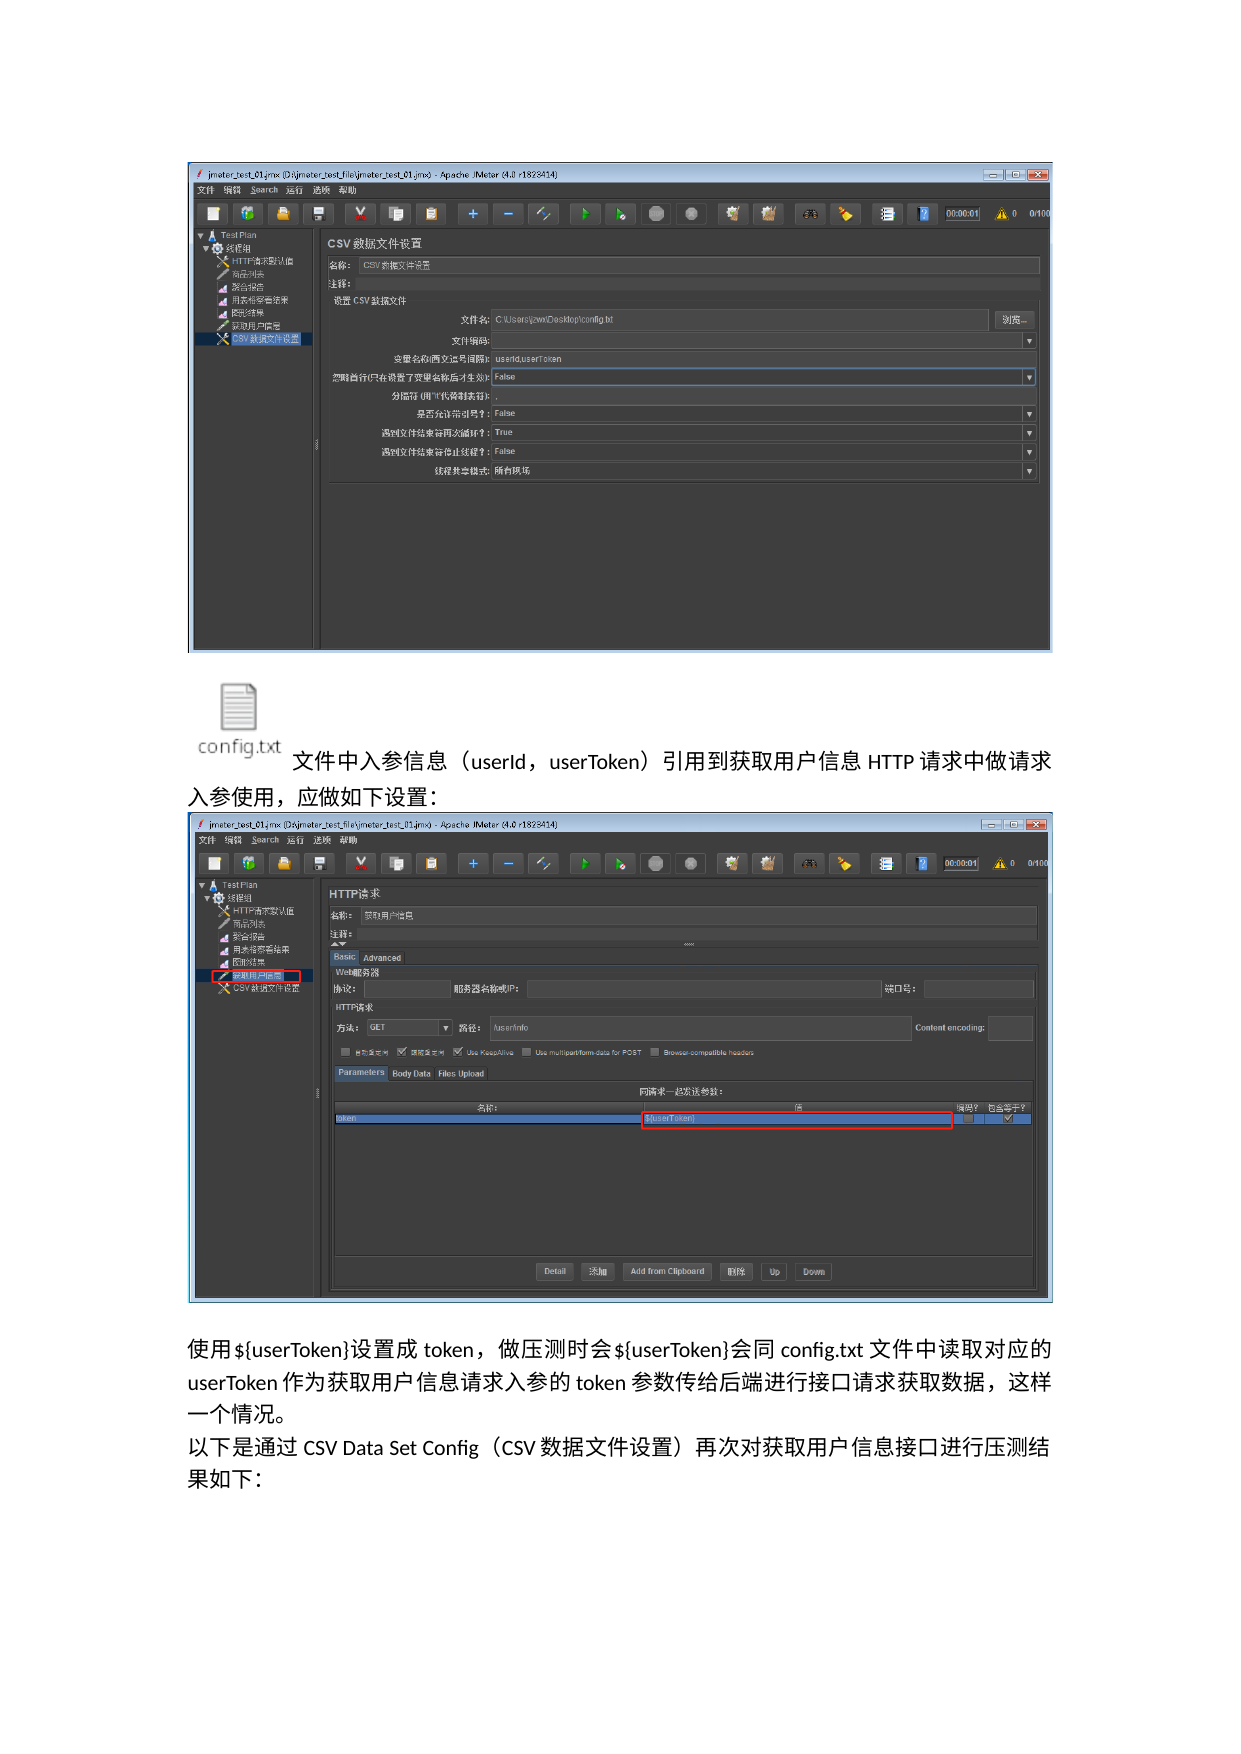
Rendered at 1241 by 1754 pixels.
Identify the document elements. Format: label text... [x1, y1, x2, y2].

picture [187, 162, 1053, 653]
picture [187, 812, 1053, 1303]
text 以下是通过CSV Data Set Config（CSV数据文件设置）再次对获取用户信息接口进行压测结果如下： [187, 1429, 1053, 1494]
text 使用${userToken}设置成token，做压测时会${userToken}会同config.txt文件中读取对应的userToken作为获取用户信息请求入参的token参数传给后端进行接口请求获取数据，这样一个情况。 [187, 1332, 1053, 1429]
text 文件中入参信息（userId，userToken）引用到获取用户信息HTTP请求中做请求入参使用，应做如下设置： [187, 682, 1053, 812]
